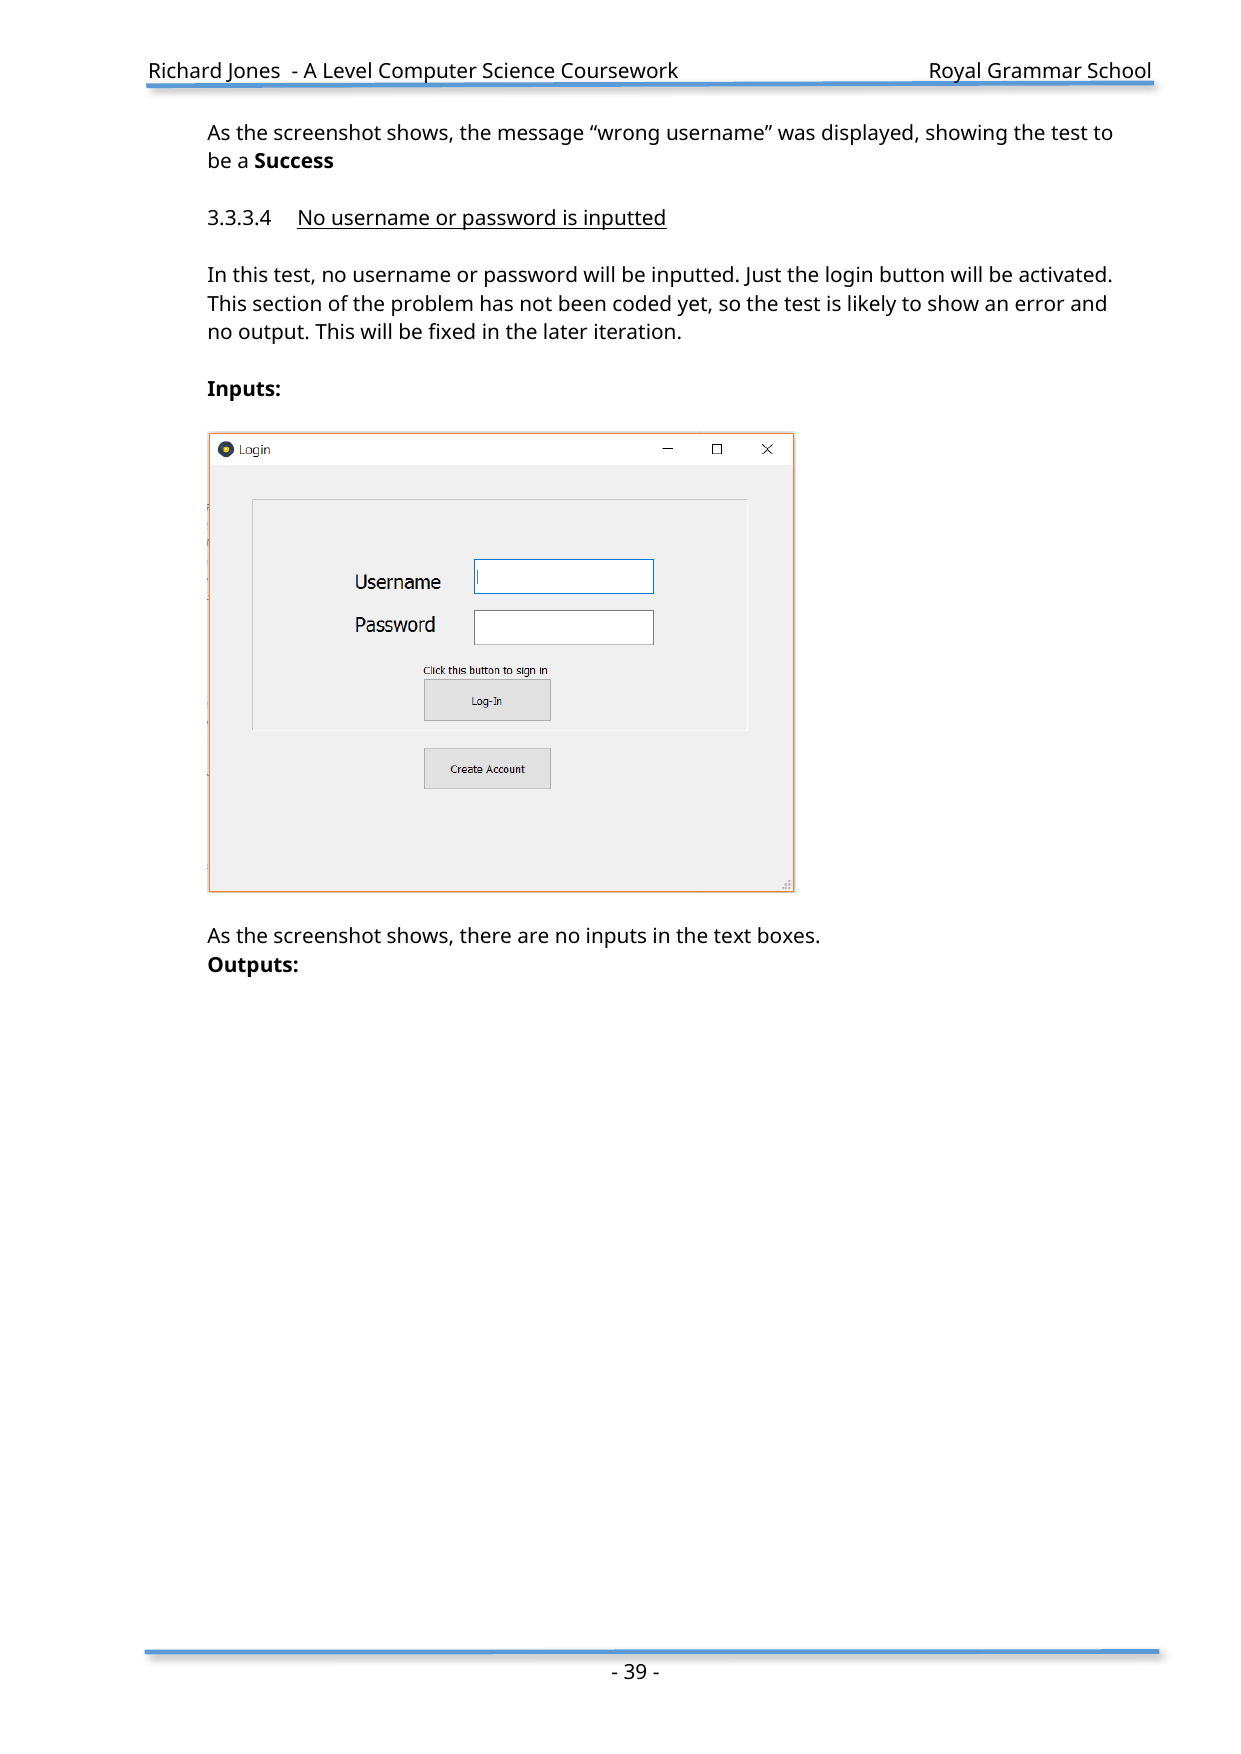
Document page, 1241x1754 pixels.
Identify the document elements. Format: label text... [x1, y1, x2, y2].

text Outputs: [207, 950, 1122, 978]
text As the screenshot shows, there are no inputs in the text boxes. [207, 921, 1122, 950]
text As the screenshot shows, the message “wrong username” was displayed, showing the test to be a Success [207, 118, 1122, 175]
text In this test, no username or password will be inputted. Just the login button will be activated. This section of the problem has not been coded yet, so the test is likely to show an error and no output. This will be fixed in the later iteration. [207, 260, 1122, 346]
text Inputs: [207, 374, 1122, 403]
picture [207, 431, 796, 893]
subtitle No username or password is inputted [207, 203, 1122, 232]
